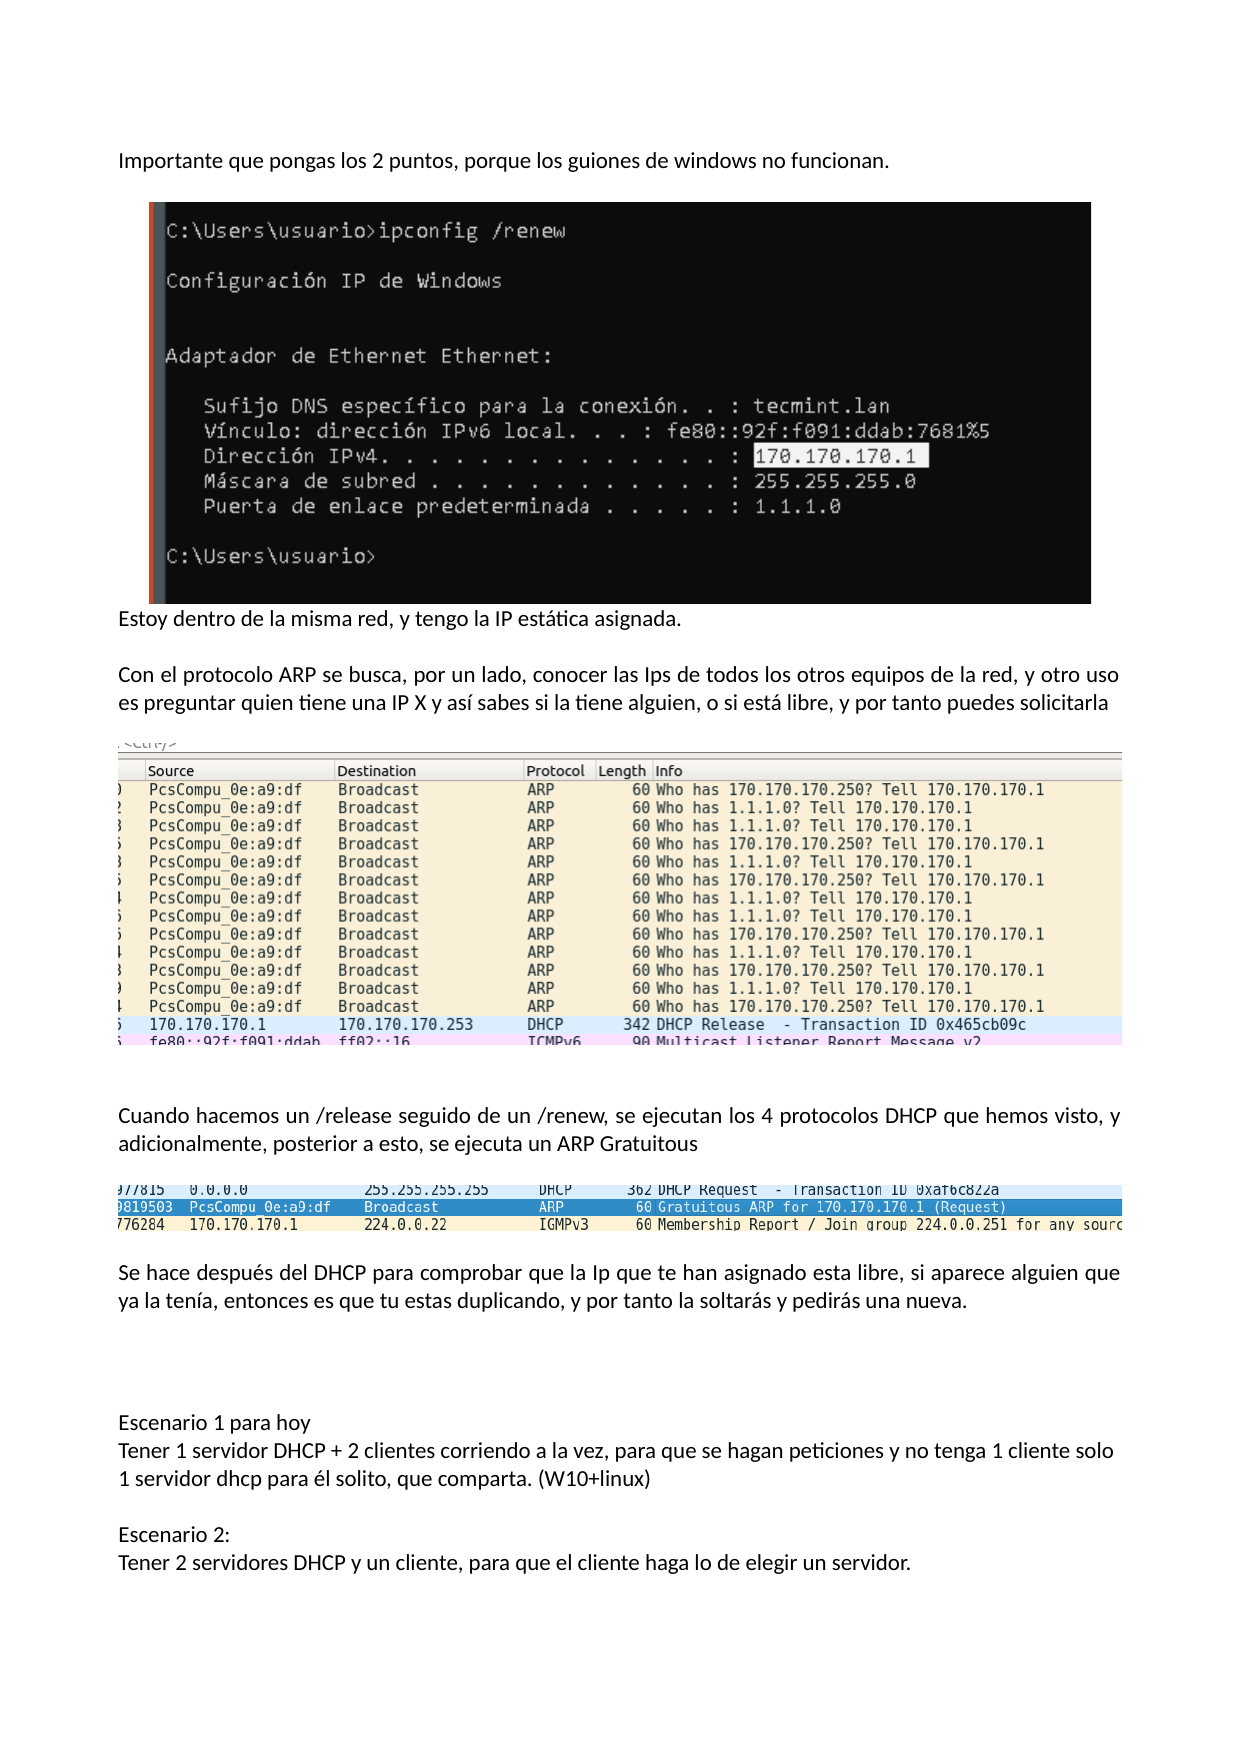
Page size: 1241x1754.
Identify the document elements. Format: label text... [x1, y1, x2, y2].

text Tener 2 servidores DHCP y un cliente, para que el cliente haga lo de elegir un servidor. [118, 1548, 1122, 1576]
picture [118, 1185, 1123, 1231]
picture [118, 743, 1123, 1045]
text Se hace después del DHCP para comprobar que la Ip que te han asignado esta libre, si aparece alguien que ya la tenía, entonces es que tu estas duplicando, y por tanto la soltarás y pedirás una nueva. [118, 1258, 1122, 1314]
text Tener 1 servidor DHCP + 2 clientes corriendo a la vez, para que se hagan peticiones y no tenga 1 cliente solo 1 servidor dhcp para él solito, que comparta. (W10+linux) [118, 1436, 1122, 1492]
text Importante que pongas los 2 puntos, porque los guiones de windows no funcionan. [118, 146, 1122, 174]
text Escenario 1 para hoy [118, 1408, 1122, 1436]
text Con el protocolo ARP se busca, por un lado, conocer las Ips de todos los otros equipos de la red, y otro uso es preguntar quien tiene una IP X y así sabes si la tiene alguien, o si está libre, y por tanto puedes solicitarla [118, 660, 1122, 716]
text Escenario 2: [118, 1520, 1122, 1548]
text Cuando hacemos un /release seguido de un /renew, se ejecutan los 4 protocolos DHCP que hemos visto, y adicionalmente, posterior a esto, se ejecuta un ARP Gratuitous [118, 1101, 1122, 1157]
picture [149, 202, 1092, 604]
